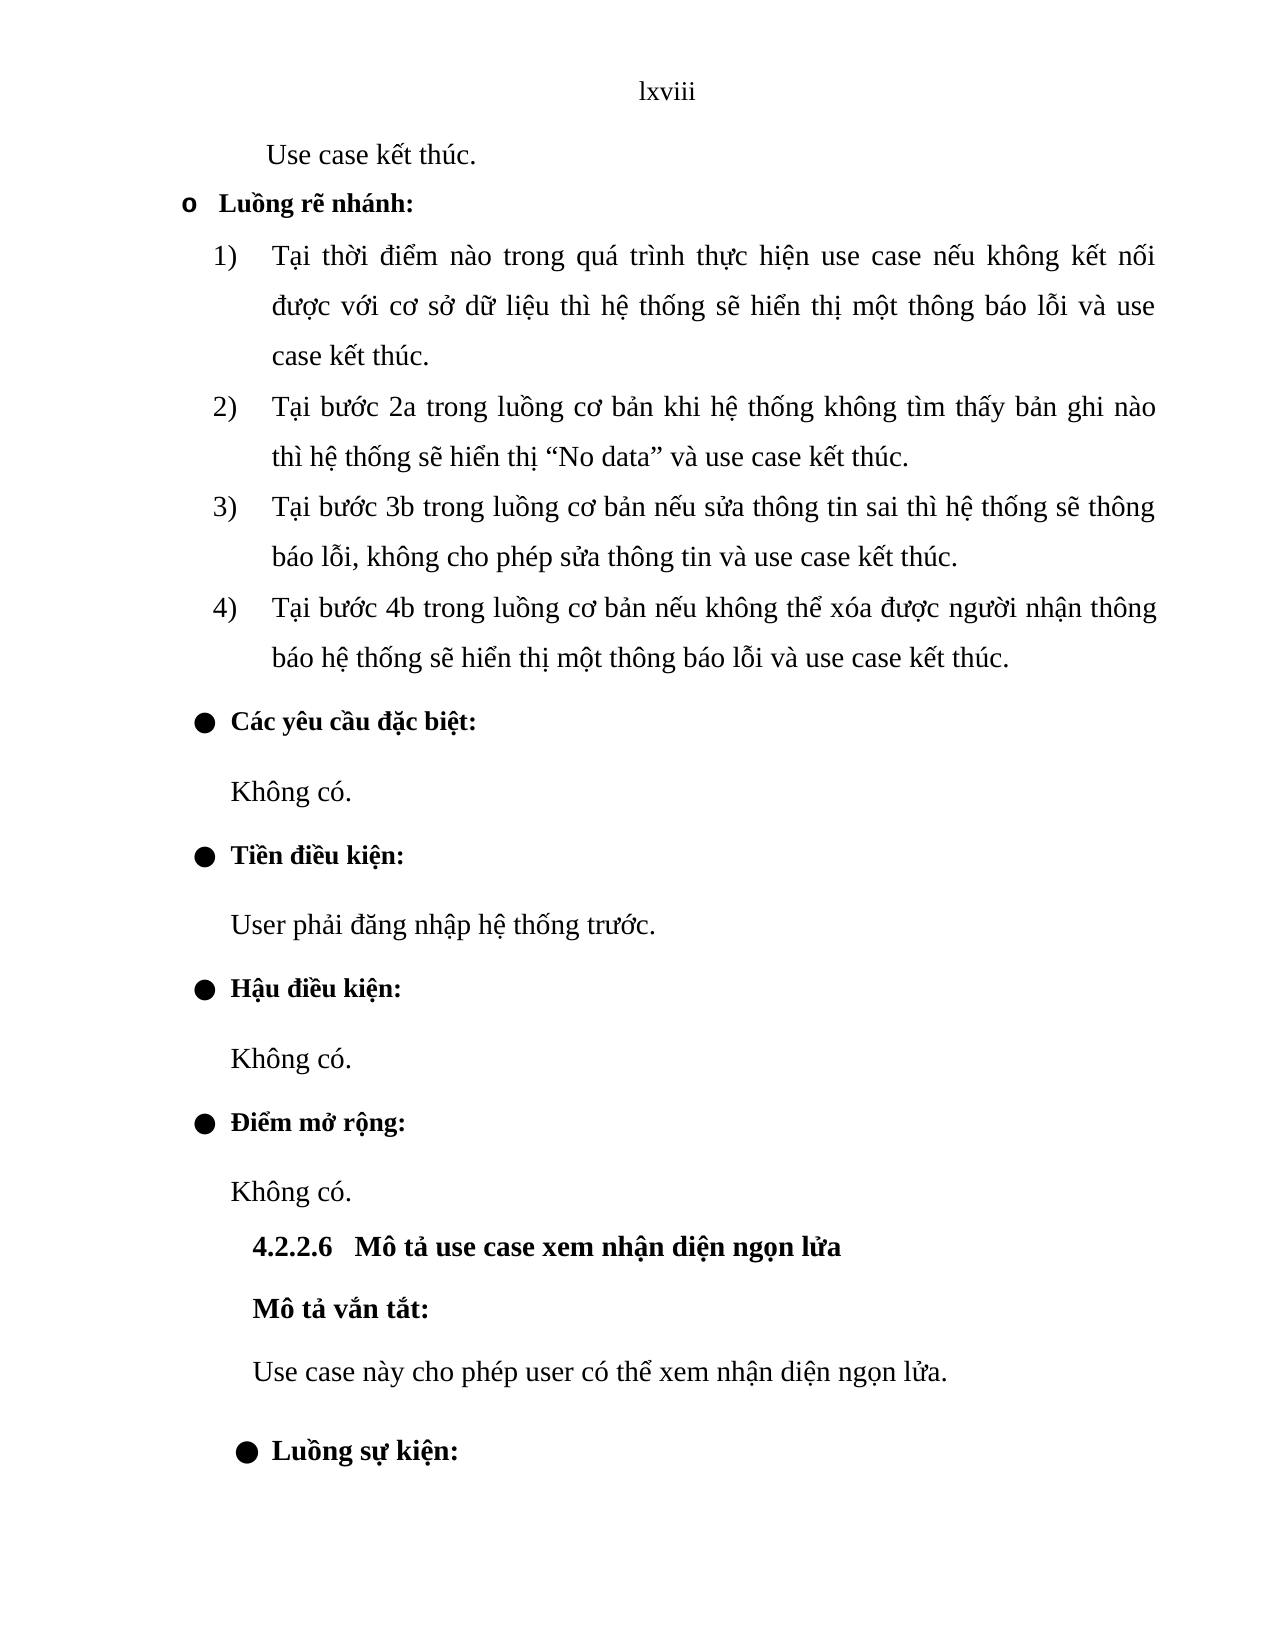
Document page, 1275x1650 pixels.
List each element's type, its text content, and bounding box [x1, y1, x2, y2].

text Không có. [230, 774, 1157, 807]
text Use case này cho phép user có thể xem nhận diện ngọn lửa. [177, 1354, 1157, 1388]
list Điểm mở rộng: [193, 1091, 1157, 1147]
subtitle 4.2.2.6 Mô tả use case xem nhận diện ngọn lửa [177, 1229, 1157, 1262]
list Luồng rẽ nhánh: [181, 188, 1157, 221]
text User phải đăng nhập hệ thống trước. [230, 907, 1157, 941]
list Tại thời điểm nào trong quá trình thực hiện use case nếu không kết nối được với cơ sở dữ liệu thì hệ thống sẽ hiển thị một thông báo lỗi và use case kết thúc. [213, 238, 1157, 372]
list Tại bước 3b trong luồng cơ bản nếu sửa thông tin sai thì hệ thống sẽ thông báo lỗi, không cho phép sửa thông tin và use case kết thúc. [213, 489, 1157, 573]
text Không có. [230, 1174, 1157, 1208]
list Luồng sự kiện: [234, 1417, 1157, 1477]
text Use case kết thúc. [266, 137, 1157, 171]
list Tiền điều kiện: [193, 824, 1157, 879]
list Hậu điều kiện: [193, 958, 1157, 1013]
text Mô tả vắn tắt: [177, 1292, 1157, 1325]
list Tại bước 4b trong luồng cơ bản nếu không thể xóa được người nhận thông báo hệ thống sẽ hiển thị một thông báo lỗi và use case kết thúc. [213, 590, 1157, 674]
list Tại bước 2a trong luồng cơ bản khi hệ thống không tìm thấy bản ghi nào thì hệ thống sẽ hiển thị “No data” và use case kết thúc. [213, 389, 1157, 472]
text Không có. [230, 1041, 1157, 1074]
list Các yêu cầu đặc biệt: [193, 691, 1157, 746]
